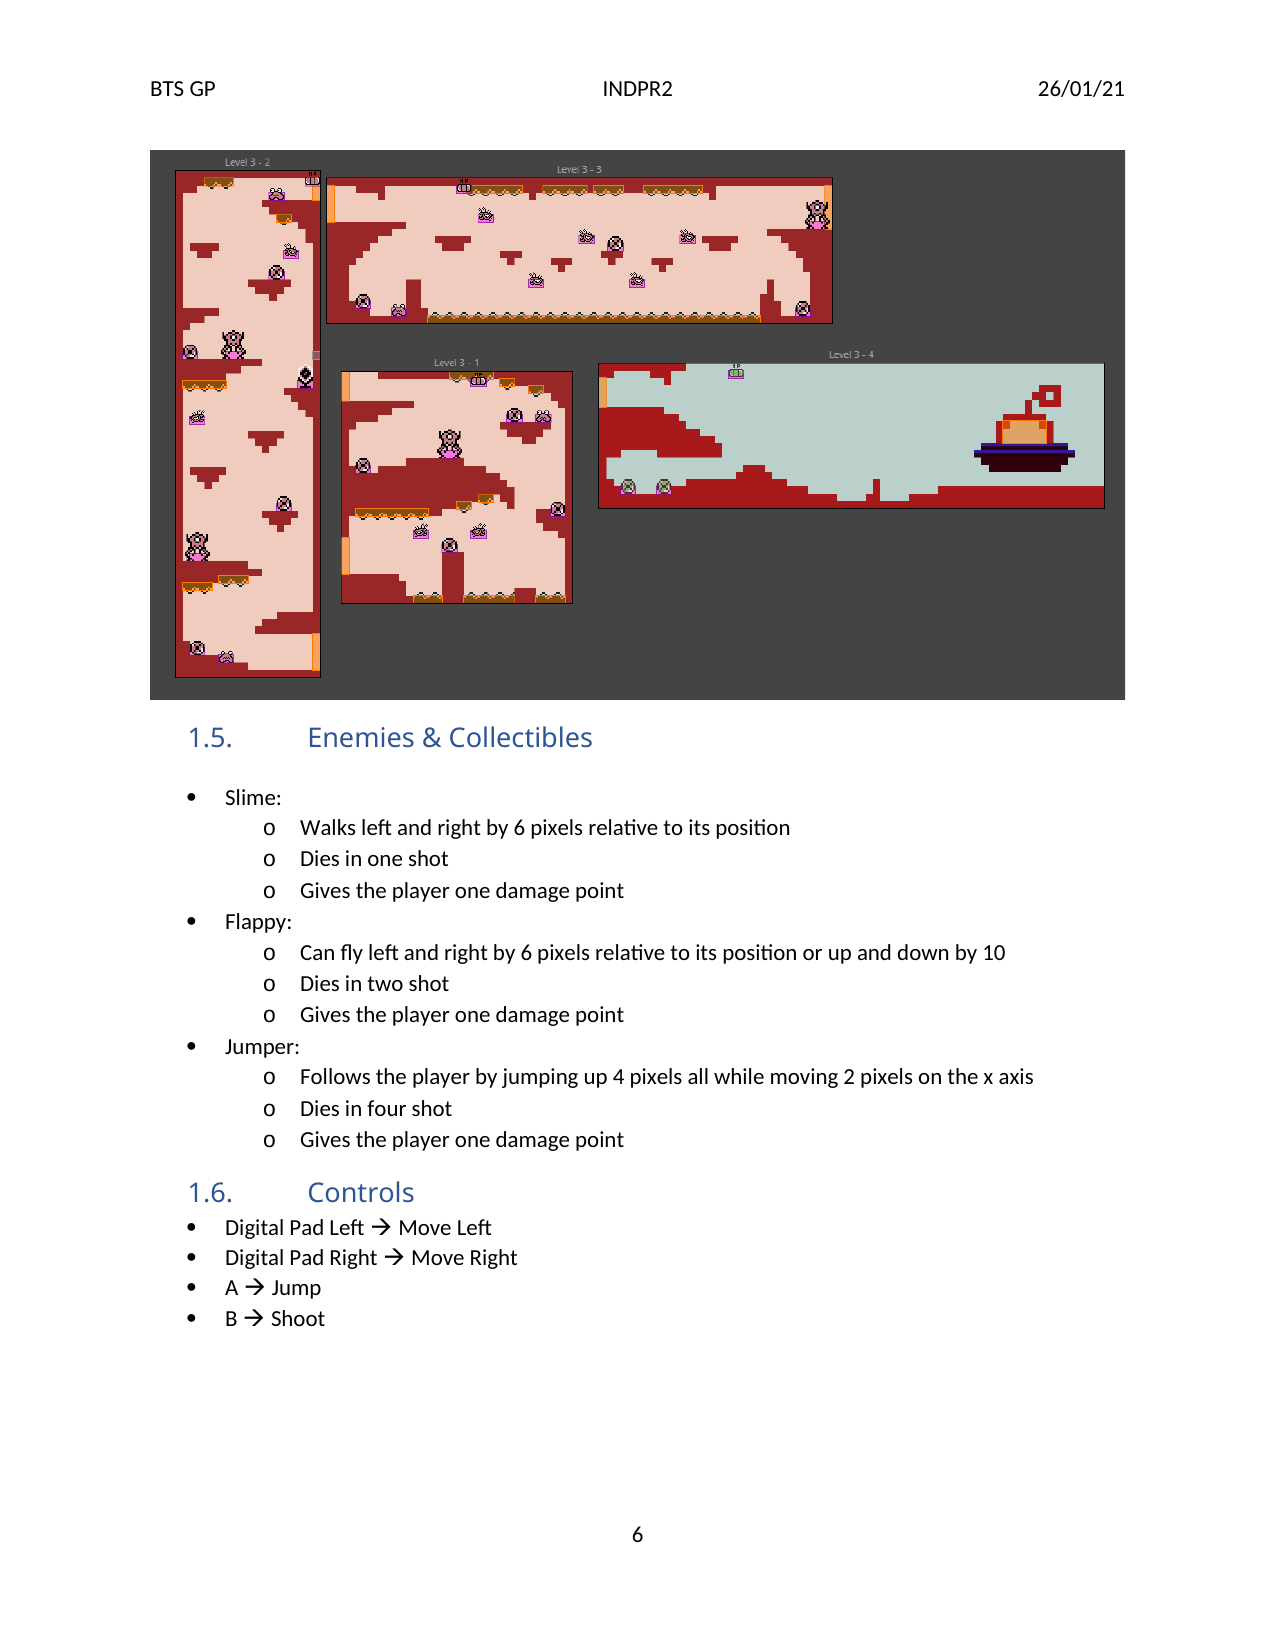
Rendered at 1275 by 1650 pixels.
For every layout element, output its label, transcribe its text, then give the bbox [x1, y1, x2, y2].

list Jumper: [187, 1032, 1125, 1060]
list B Shoot [187, 1304, 1125, 1332]
picture [150, 150, 1125, 700]
list Gives the player one damage point [262, 1001, 1125, 1030]
list Walks left and right by 6 pixels relative to its position [262, 813, 1125, 842]
list Slime: [187, 783, 1125, 811]
list Gives the player one damage point [262, 1125, 1125, 1154]
list Dies in one shot [262, 844, 1125, 874]
subtitle Enemies & Collectibles [187, 718, 1125, 755]
list Gives the player one damage point [262, 876, 1125, 905]
list Flappy: [187, 907, 1125, 935]
list Follows the player by jumping up 4 pixels all while moving 2 pixels on the x axis [262, 1062, 1125, 1091]
list Dies in four shot [262, 1094, 1125, 1123]
list Can fly left and right by 6 pixels relative to its position or up and down by 10 [262, 938, 1125, 967]
list Dies in two shot [262, 969, 1125, 998]
list Digital Pad Right Move Right [187, 1243, 1125, 1271]
list A Jump [187, 1273, 1125, 1301]
subtitle Controls [187, 1173, 1125, 1210]
list Digital Pad Left Move Left [187, 1213, 1125, 1241]
